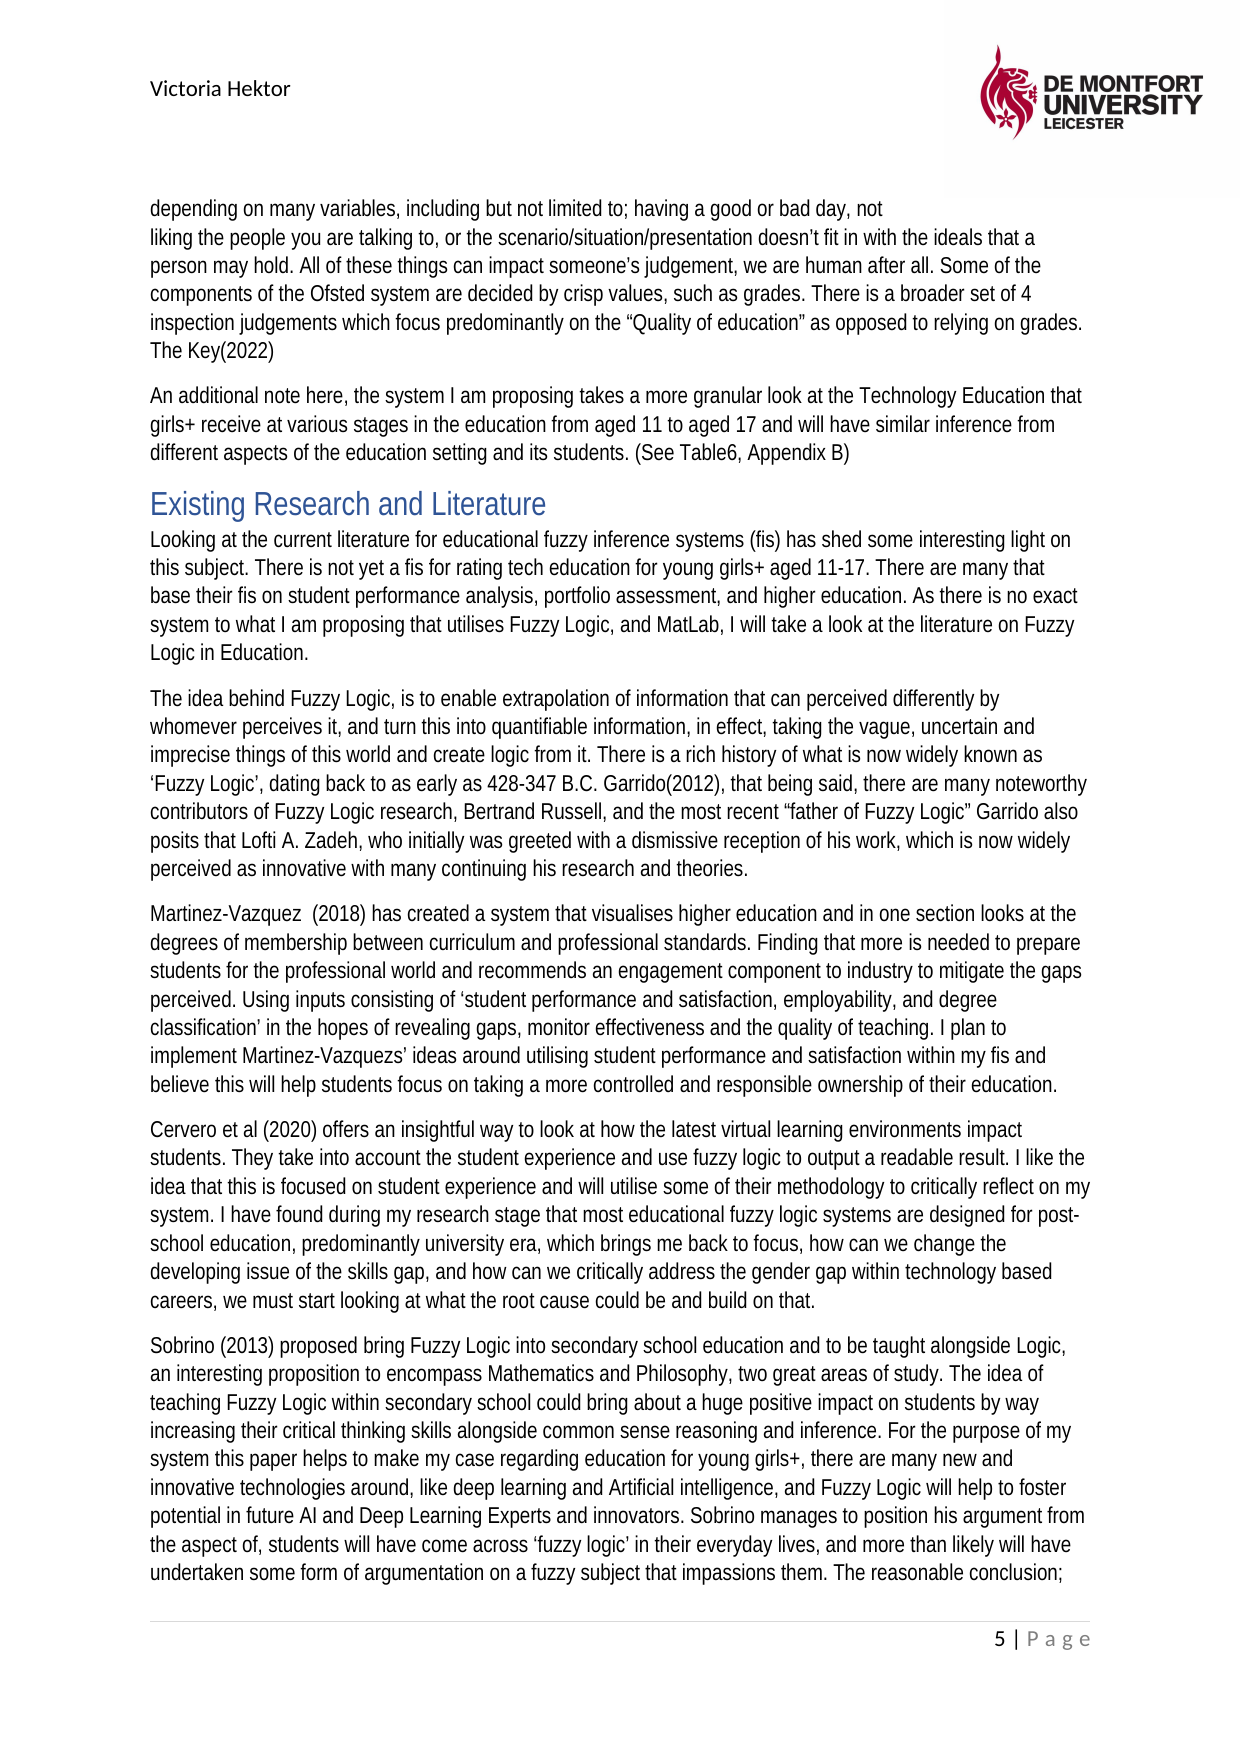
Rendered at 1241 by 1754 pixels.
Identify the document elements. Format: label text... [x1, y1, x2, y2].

text An additional note here, the system I am proposing takes a more granular look at the Technology Education that girls+ receive at various stages in the education from aged 11 to aged 17 and will have similar inference from different aspects of the education setting and its students. (See Table6, Appendix B) [150, 382, 1090, 466]
text Cervero et al (2020) offers an insightful way to look at how the latest virtual learning environments impact students. They take into account the student experience and use fuzzy logic to output a readable result. I like the idea that this is focused on student experience and will utilise some of their methodology to critically reflect on my system. I have found during my research stage that most educational fuzzy logic systems are designed for post-school education, predominantly university era, which brings me back to focus, how can we change the developing issue of the skills gap, and how can we critically address the gender gap within technology based careers, we must start looking at what the root cause could be and build on that. [150, 1116, 1090, 1313]
text Martinez-Vazquez (2018) has created a system that visualises higher education and in one section looks at the degrees of membership between curriculum and professional standards. Finding that more is needed to prepare students for the professional world and recommends an engagement component to industry to mitigate the gaps perceived. Using inputs consisting of ‘student performance and satisfaction, employability, and degree classification’ in the hopes of revealing gaps, monitor effectiveness and the quality of teaching. I plan to implement Martinez-Vazquezs’ ideas around utilising student performance and satisfaction within my fis and believe this will help students focus on taking a more controlled and responsible ownership of their education. [150, 900, 1090, 1097]
text depending on many variables, including but not limited to; having a good or bad day, not liking the people you are talking to, or the scenario/situation/presentation doesn’t fit in with the ideals that a person may hold. All of these things can impact someone’s judgement, we are human after all. Some of the components of the Ofsted system are decided by crisp values, such as grades. There is a broader set of 4 inspection judgements which focus predominantly on the “Quality of education” as opposed to relying on grades. The Key(2022) [150, 195, 1090, 364]
text The idea behind Fuzzy Logic, is to enable extrapolation of information that can perceived differently by whomever perceives it, and turn this into quantifiable information, in effect, taking the vague, uncertain and imprecise things of this world and create logic from it. There is a rich history of what is now widely known as ‘Fuzzy Logic’, dating back to as early as 428-347 B.C. Garrido(2012), that being said, there are many noteworthy contributors of Fuzzy Logic research, Bertrand Russell, and the most recent “father of Fuzzy Logic” Garrido also posits that Lofti A. Zadeh, who initially was greeted with a dismissive reception of his work, which is now widely perceived as innovative with many continuing his research and theories. [150, 684, 1090, 881]
picture [943, 0, 1240, 198]
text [150, 1332, 1090, 1586]
text Looking at the current literature for educational fuzzy inference systems (fis) has shed some interesting light on this subject. There is not yet a fis for rating tech education for young girls+ aged 11-17. There are many that base their fis on student performance analysis, portfolio assessment, and higher education. As there is no exact system to what I am proposing that utilises Fuzzy Logic, and MatLab, I will take a look at the literature on Fuzzy Logic in Education. [150, 526, 1090, 666]
subtitle Existing Research and Literature [150, 484, 1090, 523]
